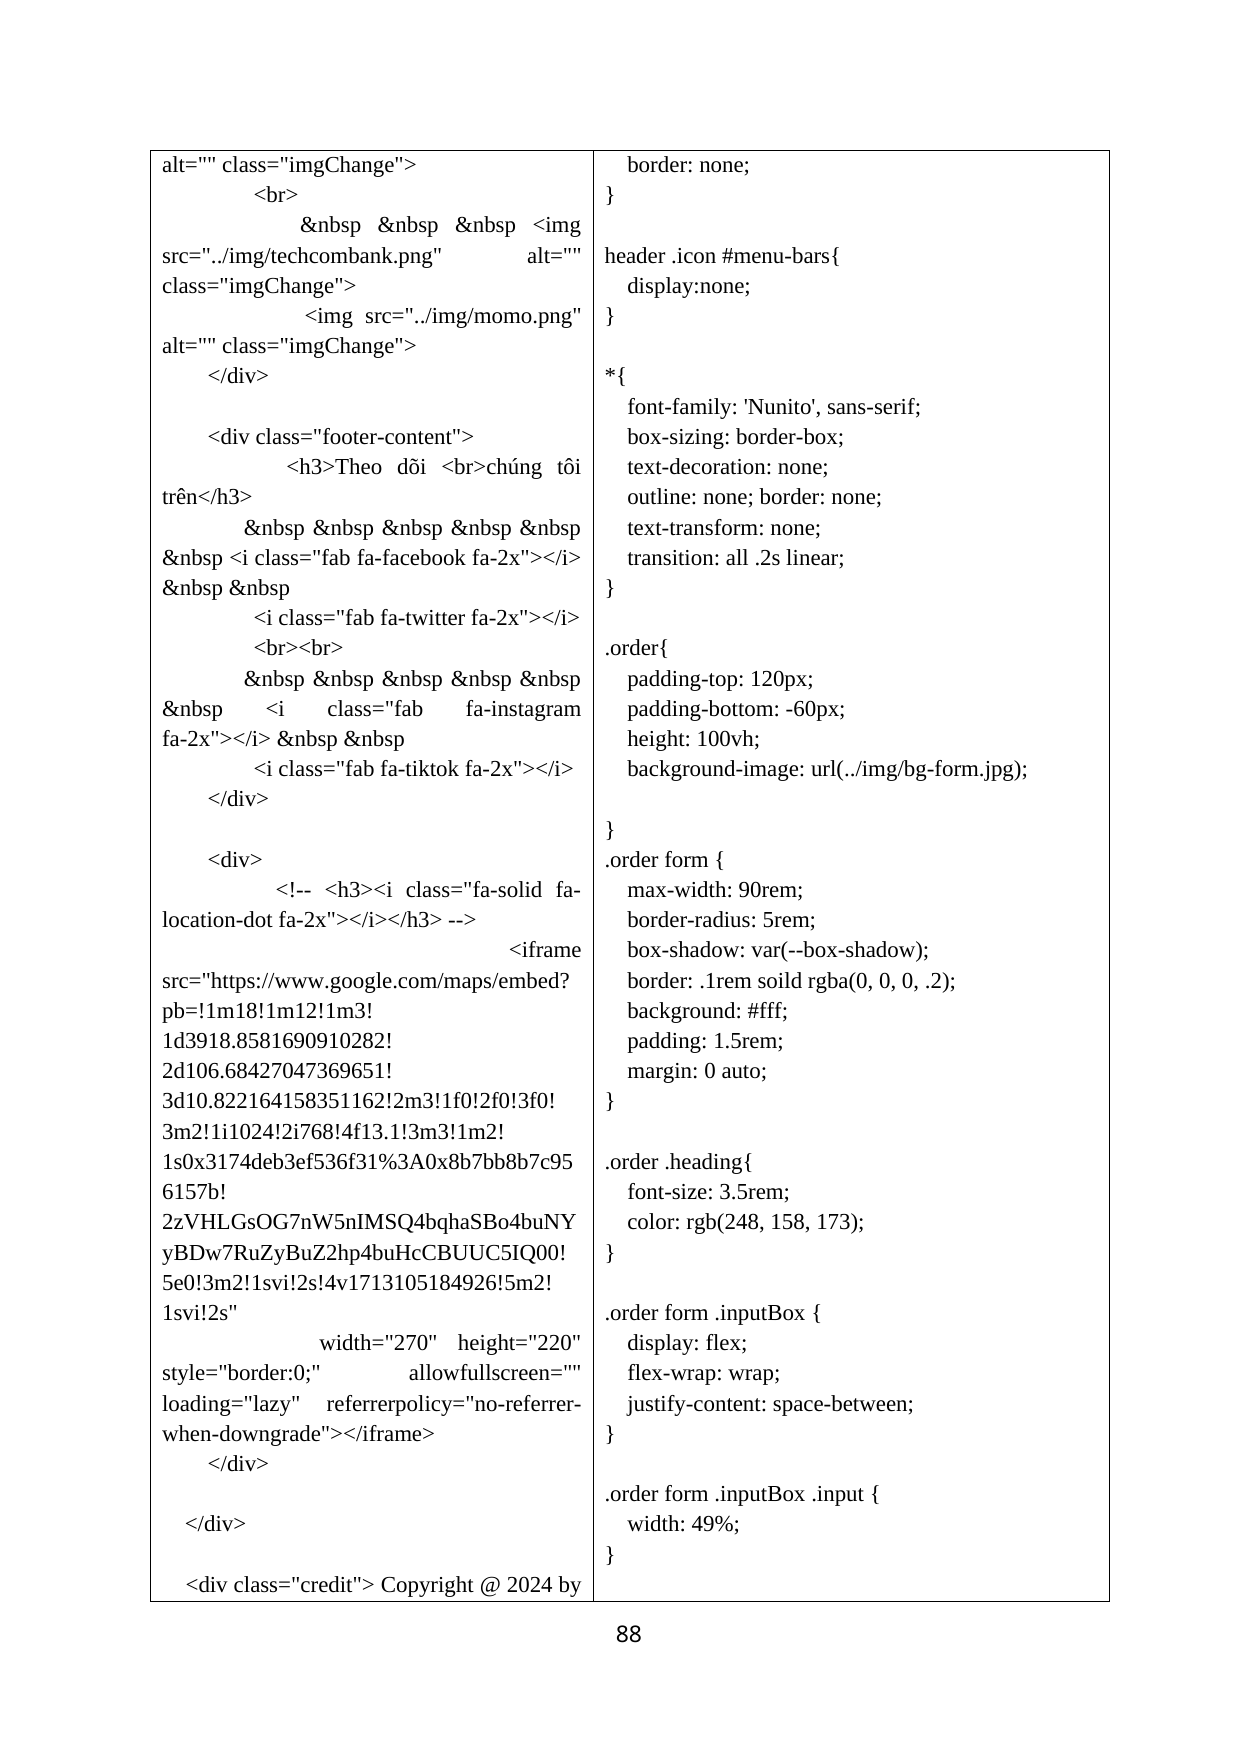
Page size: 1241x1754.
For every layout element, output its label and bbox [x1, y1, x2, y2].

table_cell [151, 151, 593, 1601]
table_cell [594, 151, 1109, 1601]
